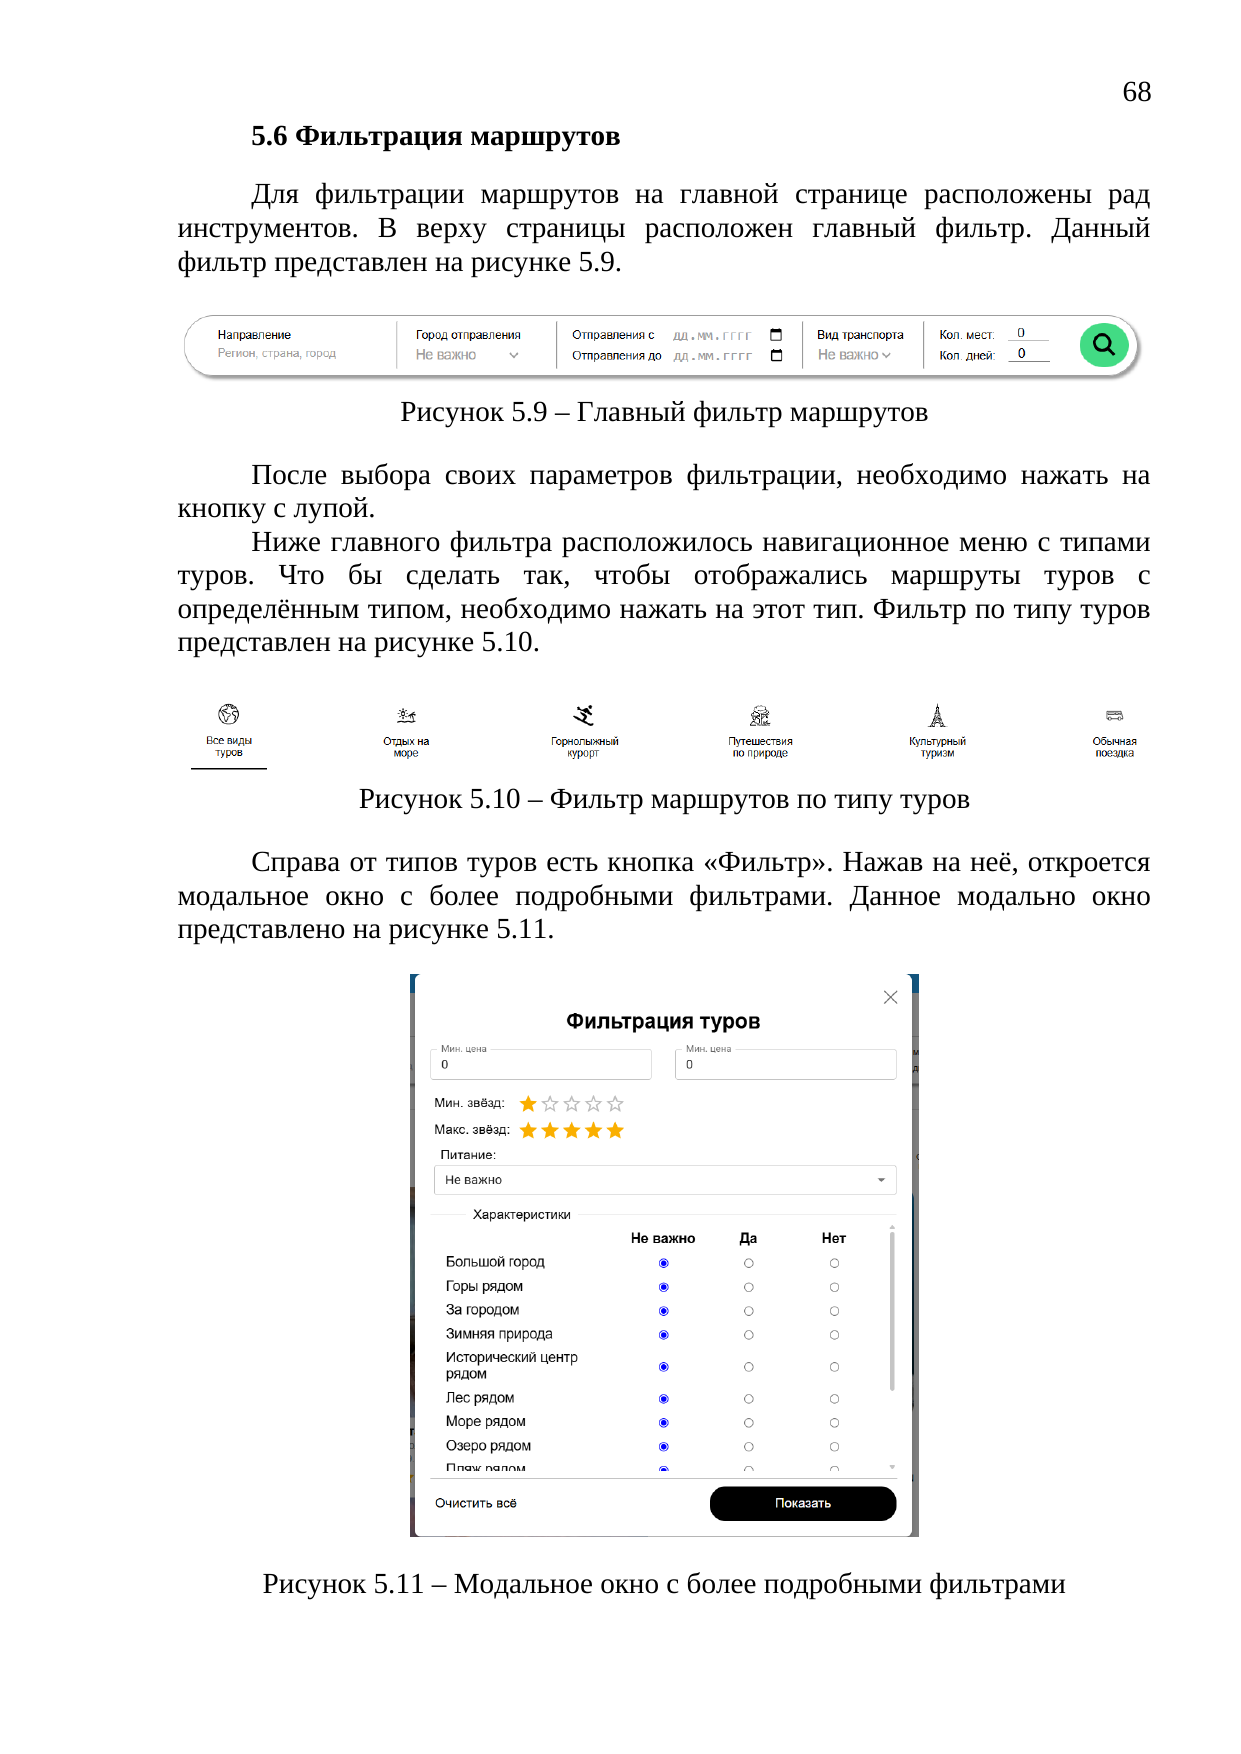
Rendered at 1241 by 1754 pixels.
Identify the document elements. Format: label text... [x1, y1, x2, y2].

picture [410, 974, 919, 1537]
text Ниже главного фильтра расположилось навигационное меню с типами туров. Что бы сделать так, чтобы отображались маршруты туров с определённым типом, необходимо нажать на этот тип. Фильтр по типу туров представлен на рисунке 5.10. [177, 524, 1152, 658]
text Для фильтрации маршрутов на главной странице расположены рад инструментов. В верху страницы расположен главный фильтр. Данный фильтр представлен на рисунке 5.9. [177, 177, 1152, 277]
picture [177, 306, 1152, 382]
text Фильтрация маршрутов [251, 118, 1152, 152]
text После выбора своих параметров фильтрации, необходимо нажать на кнопку с лупой. [177, 457, 1152, 524]
picture [177, 687, 1152, 770]
text Справа от типов туров есть кнопка «Фильтр». Нажав на неё, откроется модальное окно с более подробными фильтрами. Данное модально окно представлено на рисунке 5.11. [177, 844, 1152, 945]
text Рисунок 5.9 – Главный фильтр маршрутов [177, 394, 1152, 428]
text Рисунок 5.11 – Модальное окно с более подробными фильтрами [177, 1566, 1152, 1599]
text Рисунок 5.10 – Фильтр маршрутов по типу туров [177, 782, 1152, 815]
